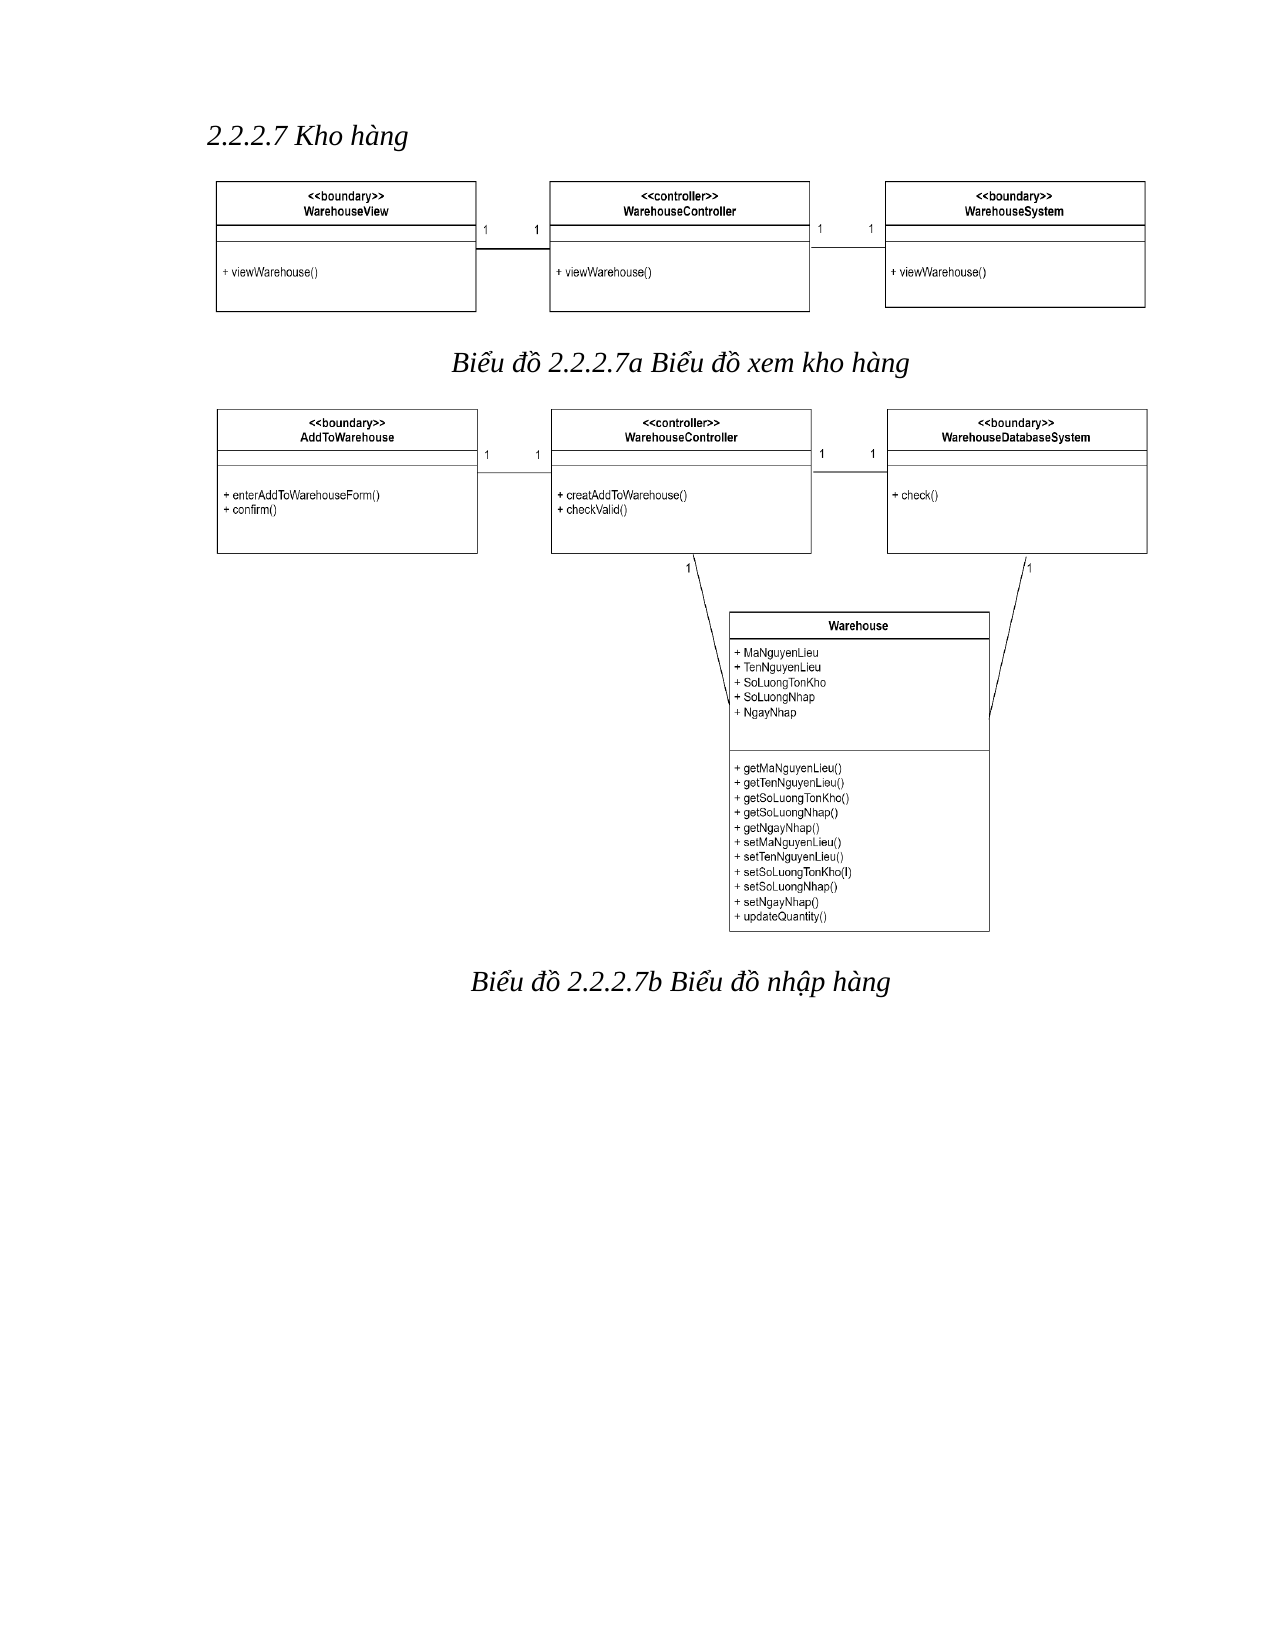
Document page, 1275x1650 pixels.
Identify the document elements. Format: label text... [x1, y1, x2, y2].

text Biểu đồ 2.2.2.7b Biểu đồ nhập hàng [207, 964, 1157, 997]
picture [206, 171, 1154, 326]
picture [207, 398, 1156, 945]
text 2.2.2.7 Kho hàng [207, 118, 1157, 152]
text Biểu đồ 2.2.2.7a Biểu đồ xem kho hàng [207, 345, 1157, 379]
